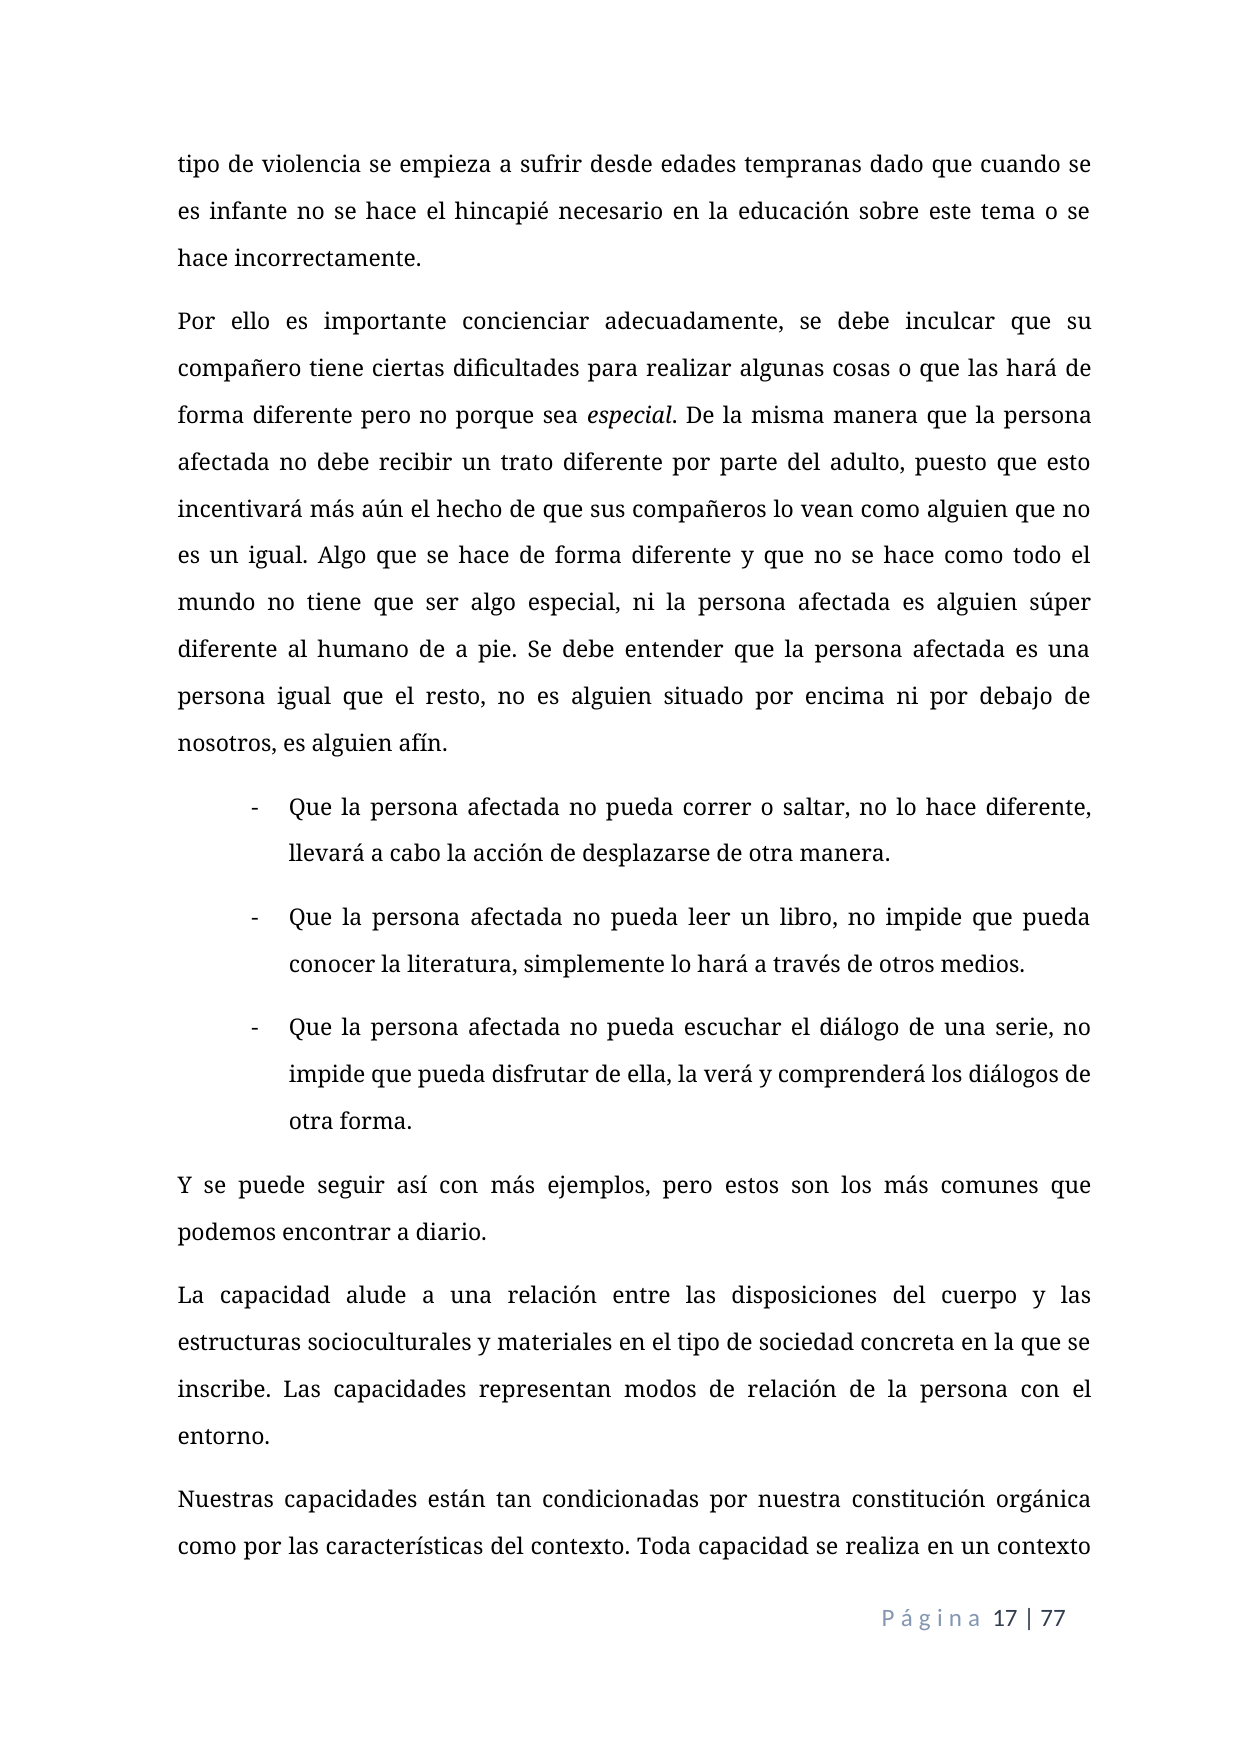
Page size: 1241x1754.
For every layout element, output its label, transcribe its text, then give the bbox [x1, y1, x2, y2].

list Que la persona afectada no pueda correr o saltar, no lo hace diferente, llevará a cabo la acción de desplazarse de otra manera. [251, 790, 1092, 868]
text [177, 1483, 1092, 1561]
text La capacidad alude a una relación entre las disposiciones del cuerpo y las estructuras socioculturales y materiales en el tipo de sociedad concreta en la que se inscribe. Las capacidades representan modos de relación de la persona con el entorno. [177, 1279, 1092, 1451]
text Por ello es importante concienciar adecuadamente, se debe inculcar que su compañero tiene ciertas dificultades para realizar algunas cosas o que las hará de forma diferente pero no porque sea especial. De la misma manera que la persona afectada no debe recibir un trato diferente por parte del adulto, puesto que esto incentivará más aún el hecho de que sus compañeros lo vean como alguien que no es un igual. Algo que se hace de forma diferente y que no se hace como todo el mundo no tiene que ser algo especial, ni la persona afectada es alguien súper diferente al humano de a pie. Se debe entender que la persona afectada es una persona igual que el resto, no es alguien situado por encima ni por debajo de nosotros, es alguien afín. [177, 305, 1092, 758]
list Que la persona afectada no pueda escuchar el diálogo de una serie, no impide que pueda disfrutar de ella, la verá y comprenderá los diálogos de otra forma. [251, 1011, 1092, 1136]
text Y se puede seguir así con más ejemplos, pero estos son los más comunes que podemos encontrar a diario. [177, 1168, 1092, 1247]
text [177, 148, 1092, 273]
list Que la persona afectada no pueda leer un libro, no impide que pueda conocer la literatura, simplemente lo hará a través de otros medios. [251, 901, 1092, 979]
